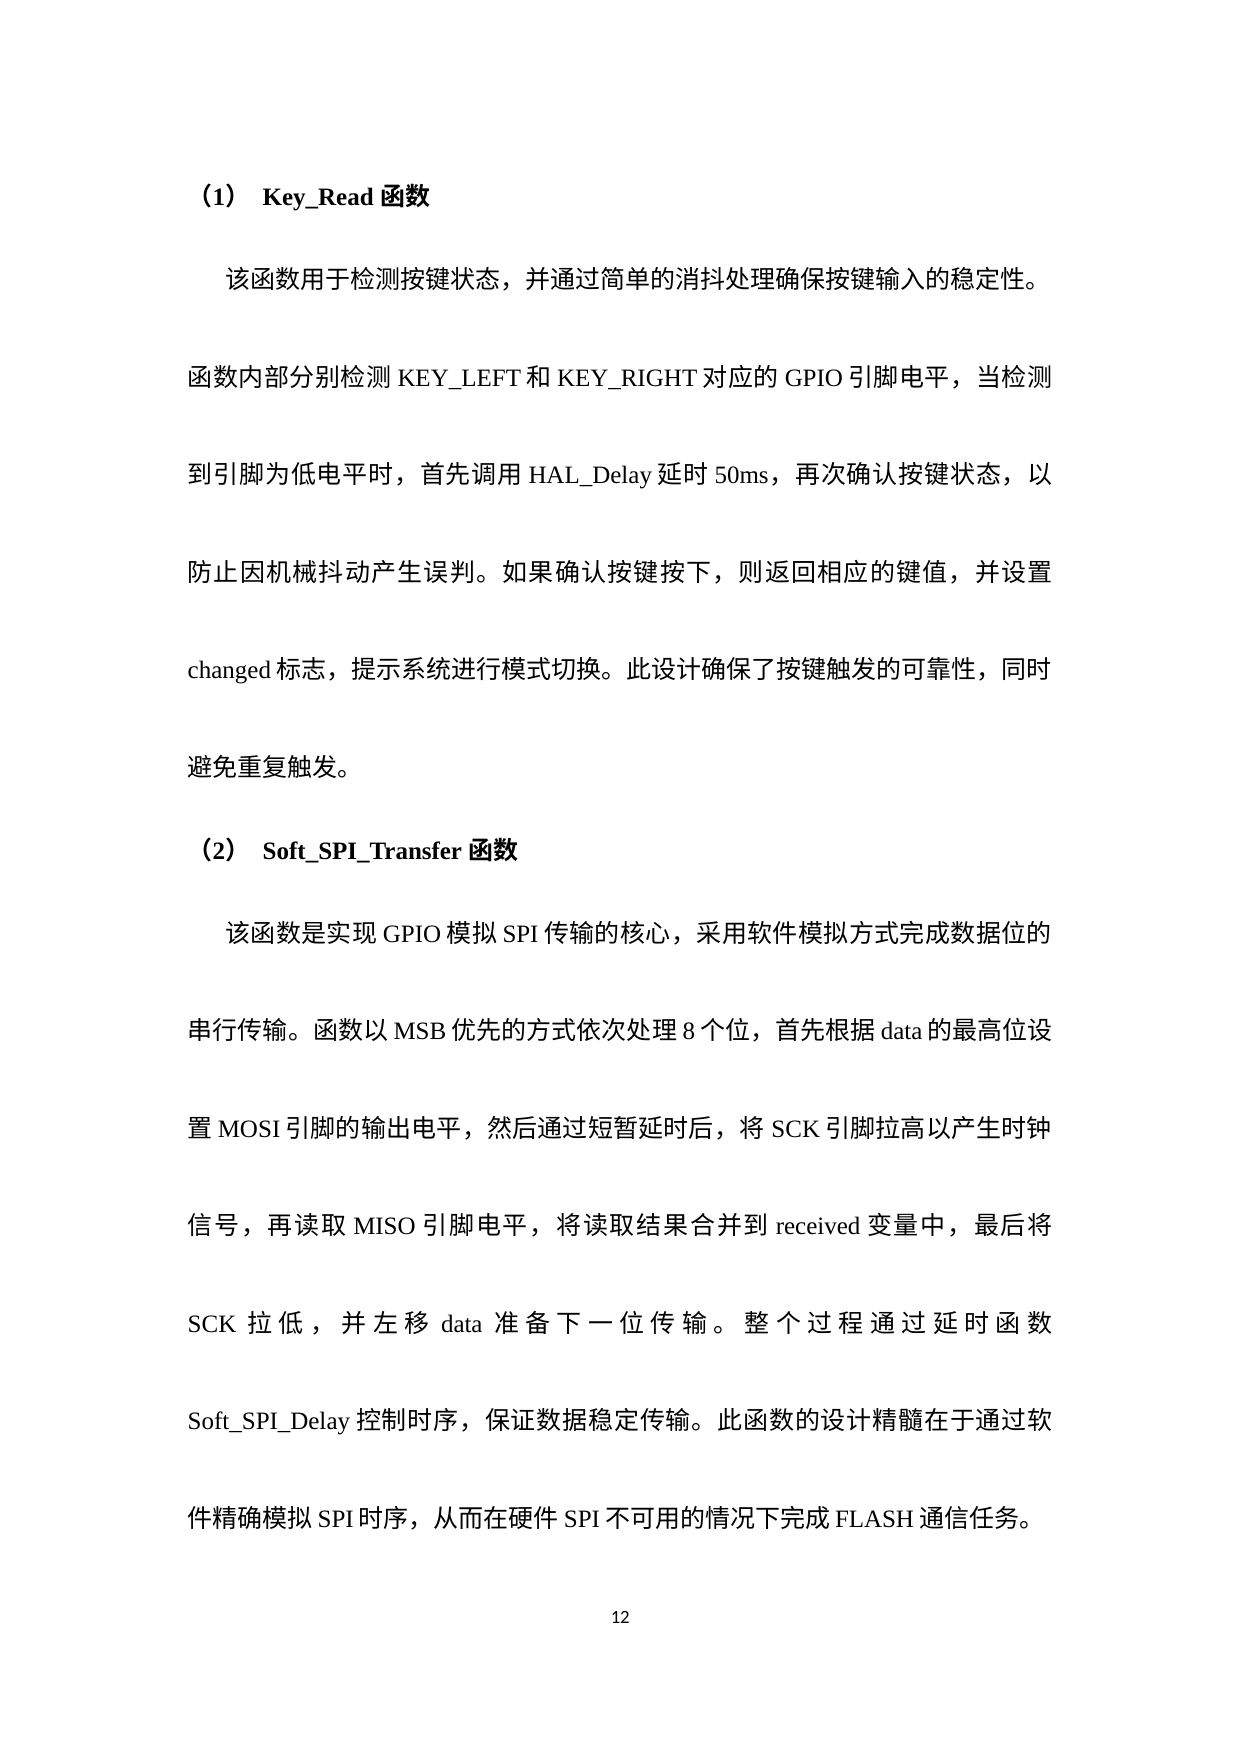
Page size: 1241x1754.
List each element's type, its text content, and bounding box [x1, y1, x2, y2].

text 该函数是实现GPIO模拟SPI传输的核心，采用软件模拟方式完成数据位的串行传输。函数以MSB优先的方式依次处理8个位，首先根据data的最高位设置MOSI引脚的输出电平，然后通过短暂延时后，将SCK引脚拉高以产生时钟信号，再读取MISO引脚电平，将读取结果合并到received变量中，最后将SCK拉低，并左移data准备下一位传输。整个过程通过延时函数Soft_SPI_Delay控制时序，保证数据稳定传输。此函数的设计精髓在于通过软件精确模拟SPI时序，从而在硬件SPI不可用的情况下完成FLASH通信任务。 [187, 899, 1053, 1549]
list Soft_SPI_Transfer 函数 [187, 816, 1053, 881]
text 该函数用于检测按键状态，并通过简单的消抖处理确保按键输入的稳定性。函数内部分别检测KEY_LEFT和KEY_RIGHT对应的GPIO引脚电平，当检测到引脚为低电平时，首先调用HAL_Delay延时50ms，再次确认按键状态，以防止因机械抖动产生误判。如果确认按键按下，则返回相应的键值，并设置changed标志，提示系统进行模式切换。此设计确保了按键触发的可靠性，同时避免重复触发。 [187, 245, 1053, 798]
list Key_Read 函数 [187, 162, 1053, 227]
